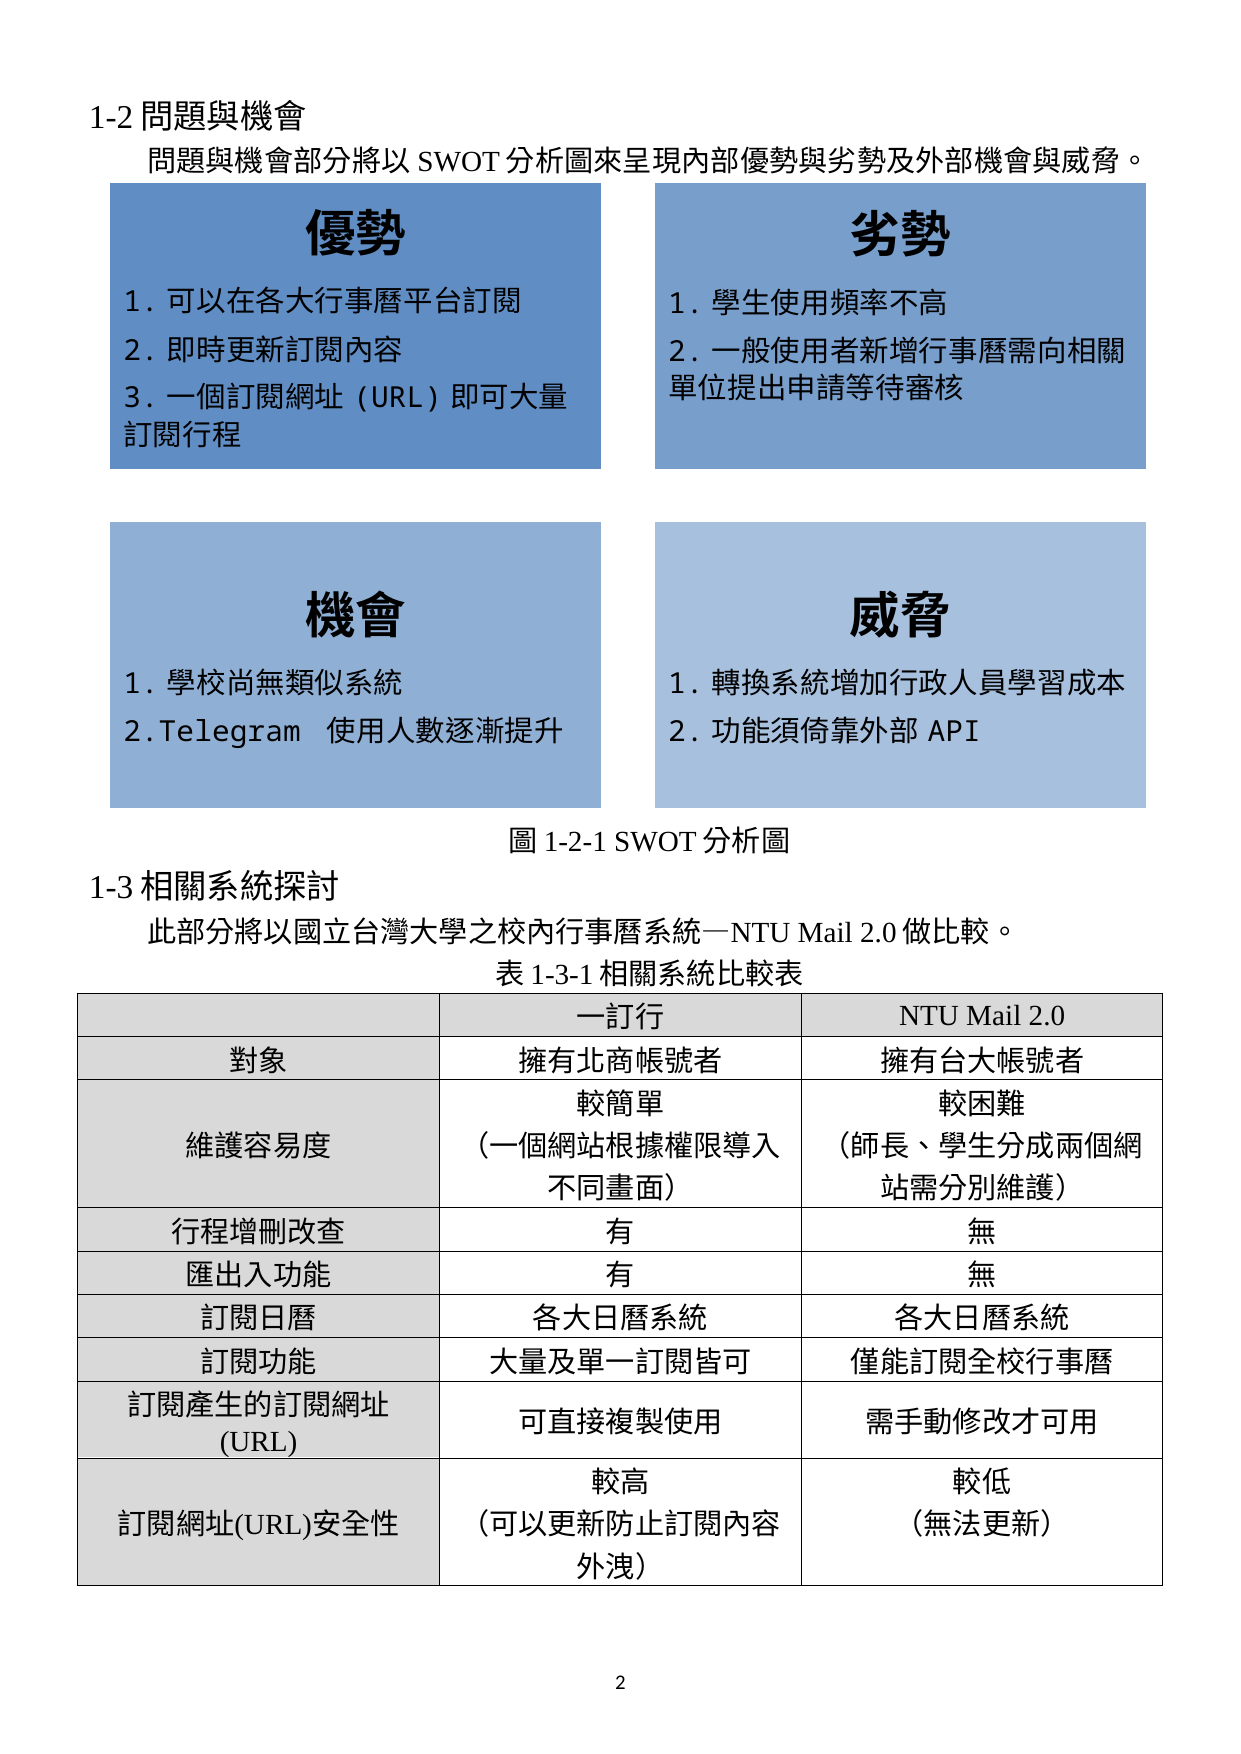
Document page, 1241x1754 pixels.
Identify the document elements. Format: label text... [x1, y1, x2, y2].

table_cell 較困難 （師長、學生分成兩個網站需分別維護） [802, 1080, 1162, 1207]
table_cell 擁有北商帳號者 [440, 1037, 801, 1079]
table_cell 訂閱日曆 [78, 1295, 439, 1337]
table_cell 大量及單一訂閱皆可 [440, 1338, 801, 1381]
table_cell 行程增刪改查 [78, 1208, 439, 1251]
table_cell 登入驗證 [655, 183, 1146, 469]
text 1-3相關系統探討 [89, 860, 1152, 908]
table_cell 各大日曆系統 [440, 1295, 801, 1337]
text 問題與機會部分將以SWOT分析圖來呈現內部優勢與劣勢及外部機會與威脅。 [89, 138, 1152, 818]
table_cell 訂閱功能 [78, 1338, 439, 1381]
table_cell 無 [802, 1252, 1162, 1294]
table_cell 較簡單 （一個網站根據權限導入不同畫面） [440, 1080, 801, 1207]
table_cell 訂閱網址(URL)安全性 [78, 1459, 439, 1585]
table_cell 僅能訂閱全校行事曆 [802, 1338, 1162, 1381]
table_cell 較低 （無法更新） [802, 1459, 1162, 1585]
table_cell 需手動修改才可用 [802, 1382, 1162, 1457]
table_cell 訂閱產生的訂閱網址(URL) [78, 1382, 439, 1457]
table_cell 無 [802, 1208, 1162, 1251]
table_cell 較高 （可以更新防止訂閱內容外洩） [440, 1459, 801, 1585]
table_cell 擁有台大帳號者 [802, 1037, 1162, 1079]
text 1-2問題與機會 [89, 89, 1152, 138]
table_cell 維護容易度 [78, 1080, 439, 1207]
table_cell 可直接複製使用 [440, 1382, 801, 1457]
table_cell 匯出入功能 [78, 1252, 439, 1294]
table_cell django-ical [110, 522, 601, 808]
table_cell 有 [440, 1252, 801, 1294]
list 此部分將以國立台灣大學之校內行事曆系統—NTU Mail 2.0做比較。 [89, 908, 1152, 950]
table_header 一訂行 [440, 994, 801, 1036]
text 圖1-2-1 SWOT分析圖 [89, 818, 1152, 860]
text 表1-3-1相關系統比較表 [89, 950, 1152, 993]
table_cell 各大日曆系統 [802, 1295, 1162, 1337]
table_cell 對象 [78, 1037, 439, 1079]
table_cell 有 [440, 1208, 801, 1251]
table_header NTU Mail 2.0 [802, 994, 1162, 1036]
table_header [78, 994, 439, 1036]
